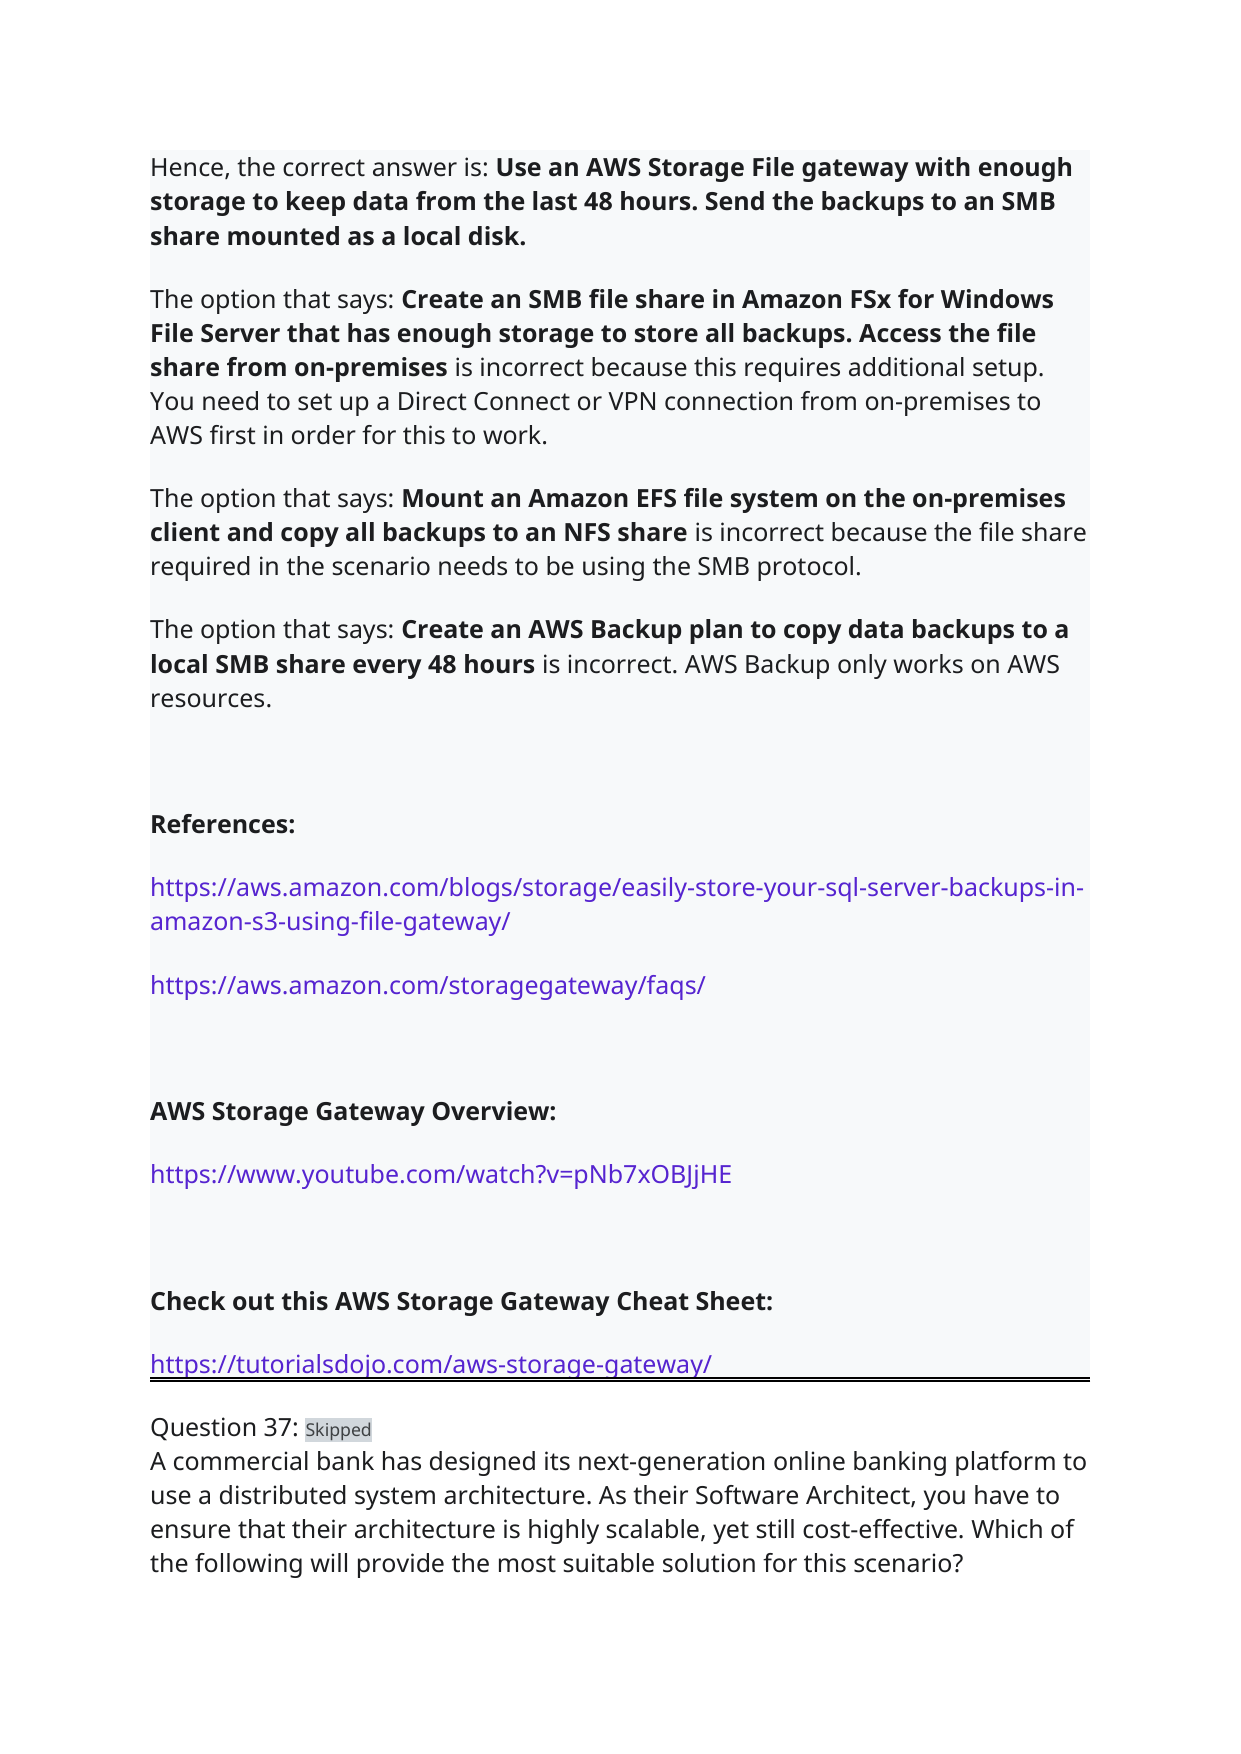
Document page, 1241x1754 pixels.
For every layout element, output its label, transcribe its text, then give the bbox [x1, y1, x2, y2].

text The option that says: Create an SMB file share in Amazon FSx for Windows File Server that has enough storage to store all backups. Access the file share from on-premises is incorrect because this requires additional setup. You need to set up a Direct Connect or VPN connection from on-premises to AWS first in order for this to work. [150, 281, 1090, 452]
text References: [150, 807, 1090, 841]
text https://tutorialsdojo.com/aws-storage-gateway/ [150, 1347, 1090, 1377]
text Check out this AWS Storage Gateway Cheat Sheet: [150, 1283, 1090, 1317]
text https://aws.amazon.com/blogs/storage/easily-store-your-sql-server-backups-in-amazon-s3-using-file-gateway/ [150, 870, 1090, 938]
text AWS Storage Gateway Overview: [150, 1094, 1090, 1128]
text A commercial bank has designed its next-generation online banking platform to use a distributed system architecture. As their Software Architect, you have to ensure that their architecture is highly scalable, yet still cost-effective. Which of the following will provide the most suitable solution for this scenario? [150, 1444, 1090, 1580]
text Hence, the correct answer is: Use an AWS Storage File gateway with enough storage to keep data from the last 48 hours. Send the backups to an SMB share mounted as a local disk. [150, 150, 1090, 252]
text https://www.youtube.com/watch?v=pNb7xOBJjHE [150, 1157, 1090, 1191]
text Question 37: Skipped [150, 1410, 1090, 1444]
text The option that says: Mount an Amazon EFS file system on the on-premises client and copy all backups to an NFS share is incorrect because the file share required in the scenario needs to be using the SMB protocol. [150, 481, 1090, 583]
text https://aws.amazon.com/storagegateway/faqs/ [150, 967, 1090, 1001]
text The option that says: Create an AWS Backup plan to copy data backups to a local SMB share every 48 hours is incorrect. AWS Backup only works on AWS resources. [150, 612, 1090, 714]
